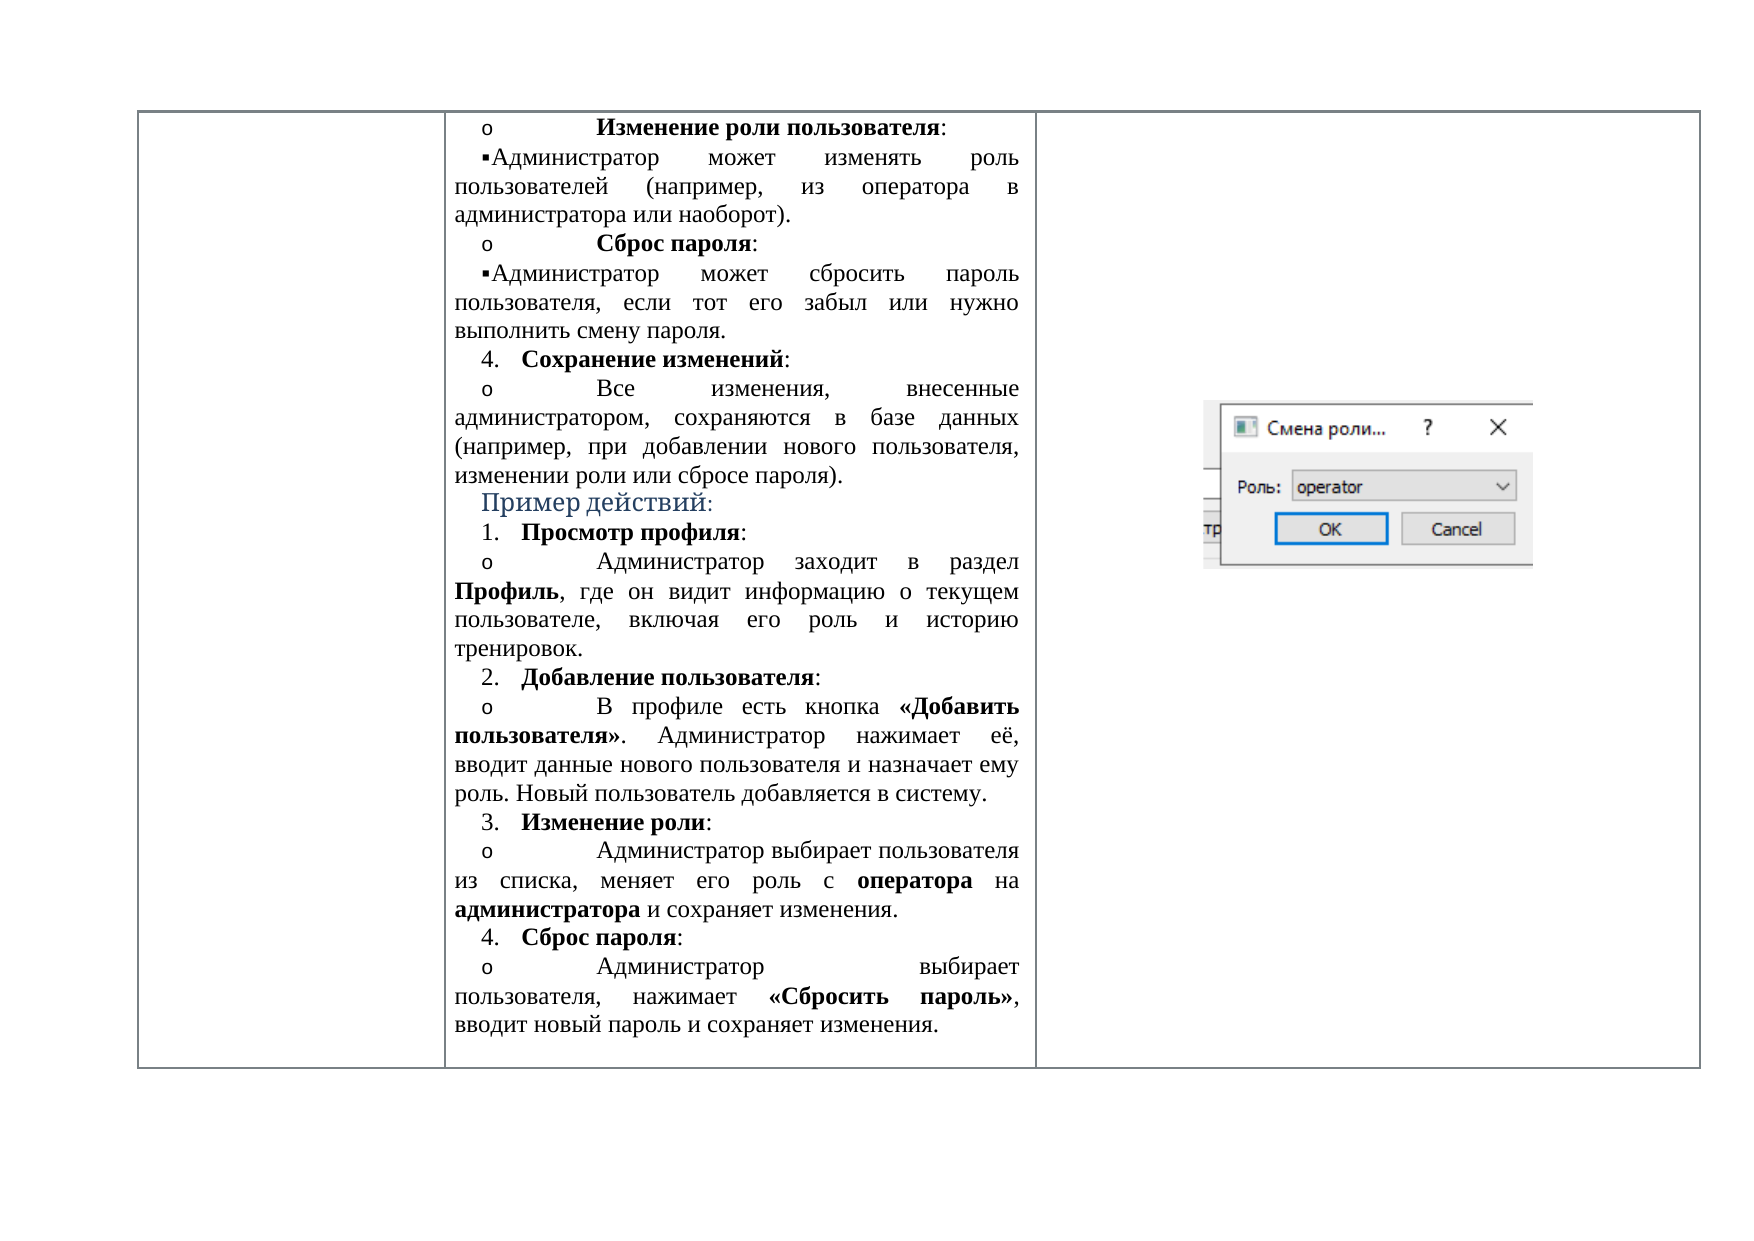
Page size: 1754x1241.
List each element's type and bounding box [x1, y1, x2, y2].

table_cell [446, 113, 1035, 1067]
table_cell [139, 113, 444, 1067]
picture [1203, 400, 1533, 569]
table_cell [1037, 113, 1699, 1067]
